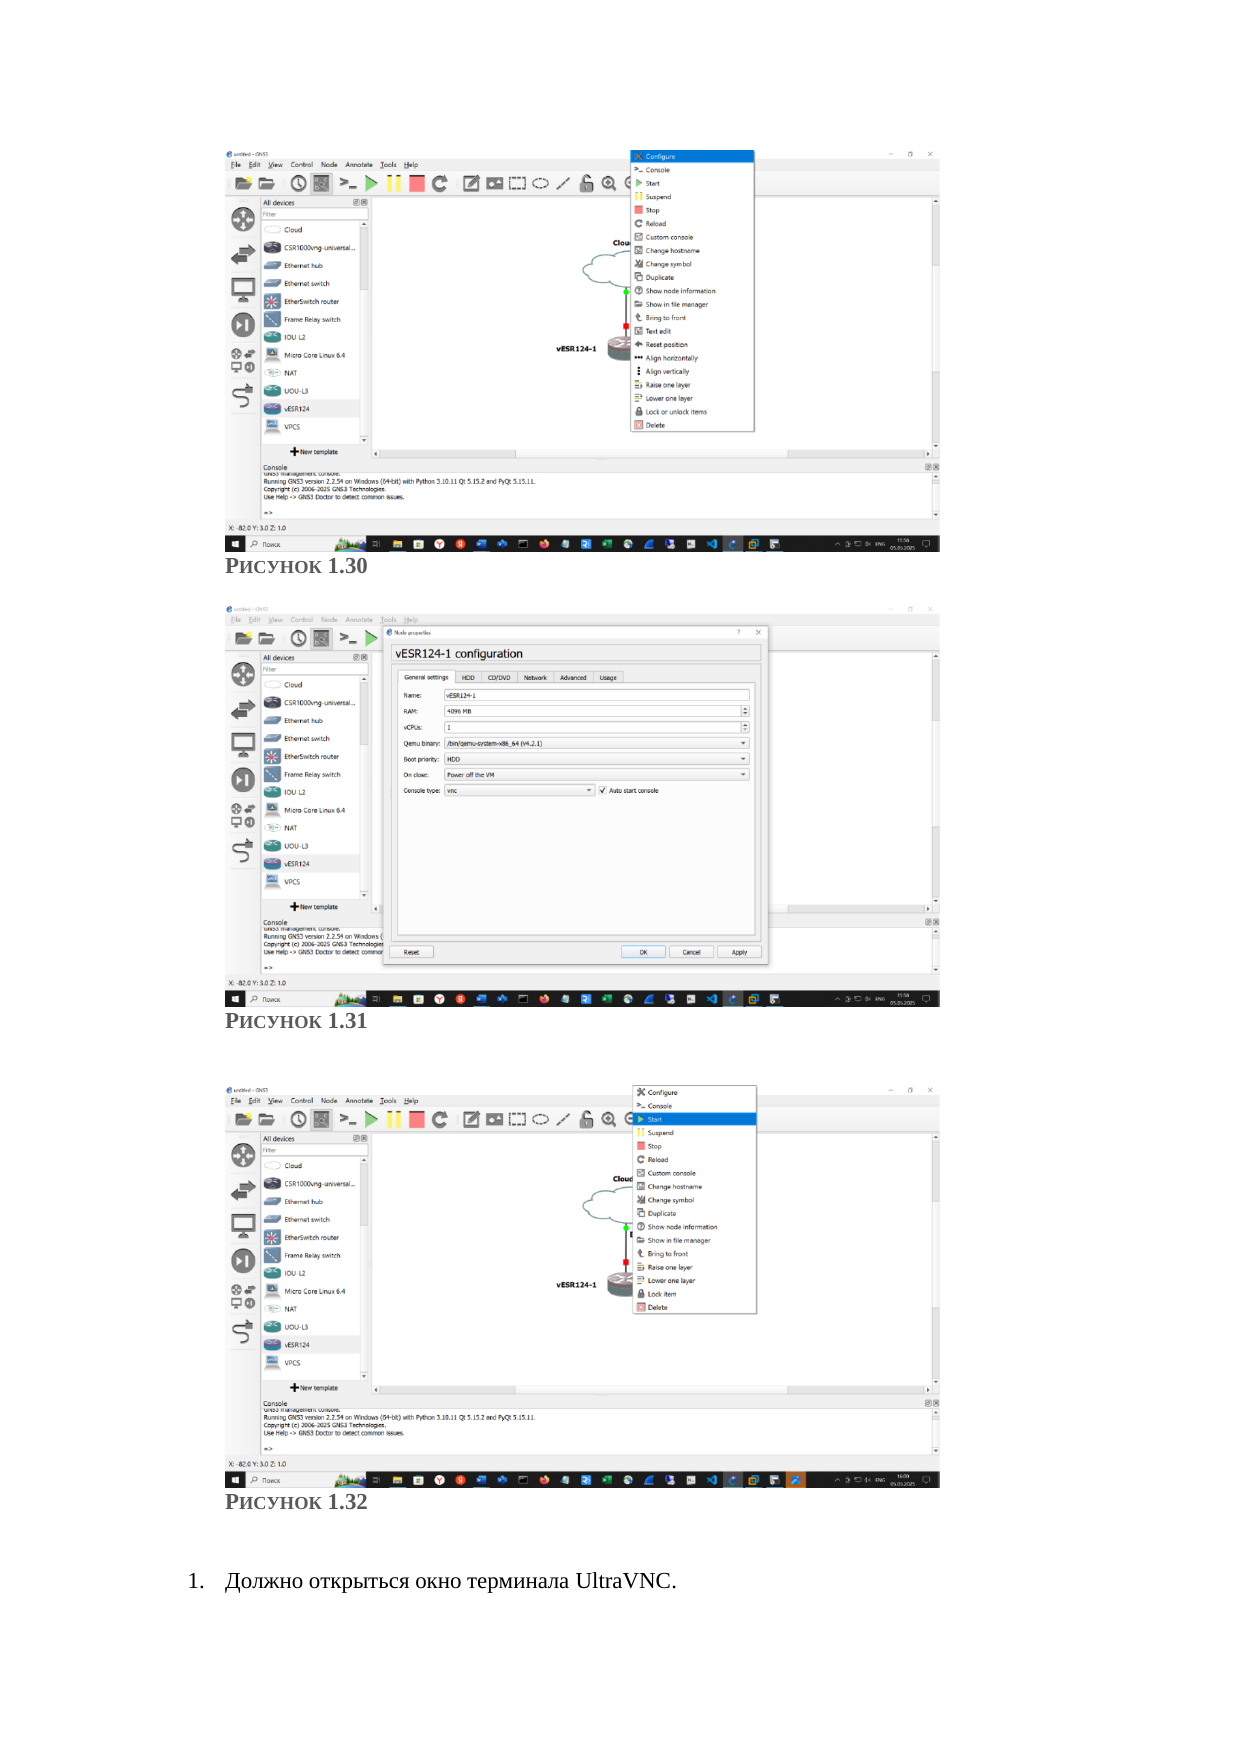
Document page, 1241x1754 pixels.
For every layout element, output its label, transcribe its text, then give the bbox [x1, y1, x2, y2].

text Рисунок . [150, 1007, 1090, 1033]
list Должно открыться окно терминала UltraVNC. [187, 1567, 1090, 1593]
picture [225, 604, 940, 1007]
text Рисунок . [150, 552, 1090, 578]
picture [225, 1085, 940, 1488]
picture [225, 150, 940, 552]
text Рисунок . [150, 1488, 1090, 1514]
